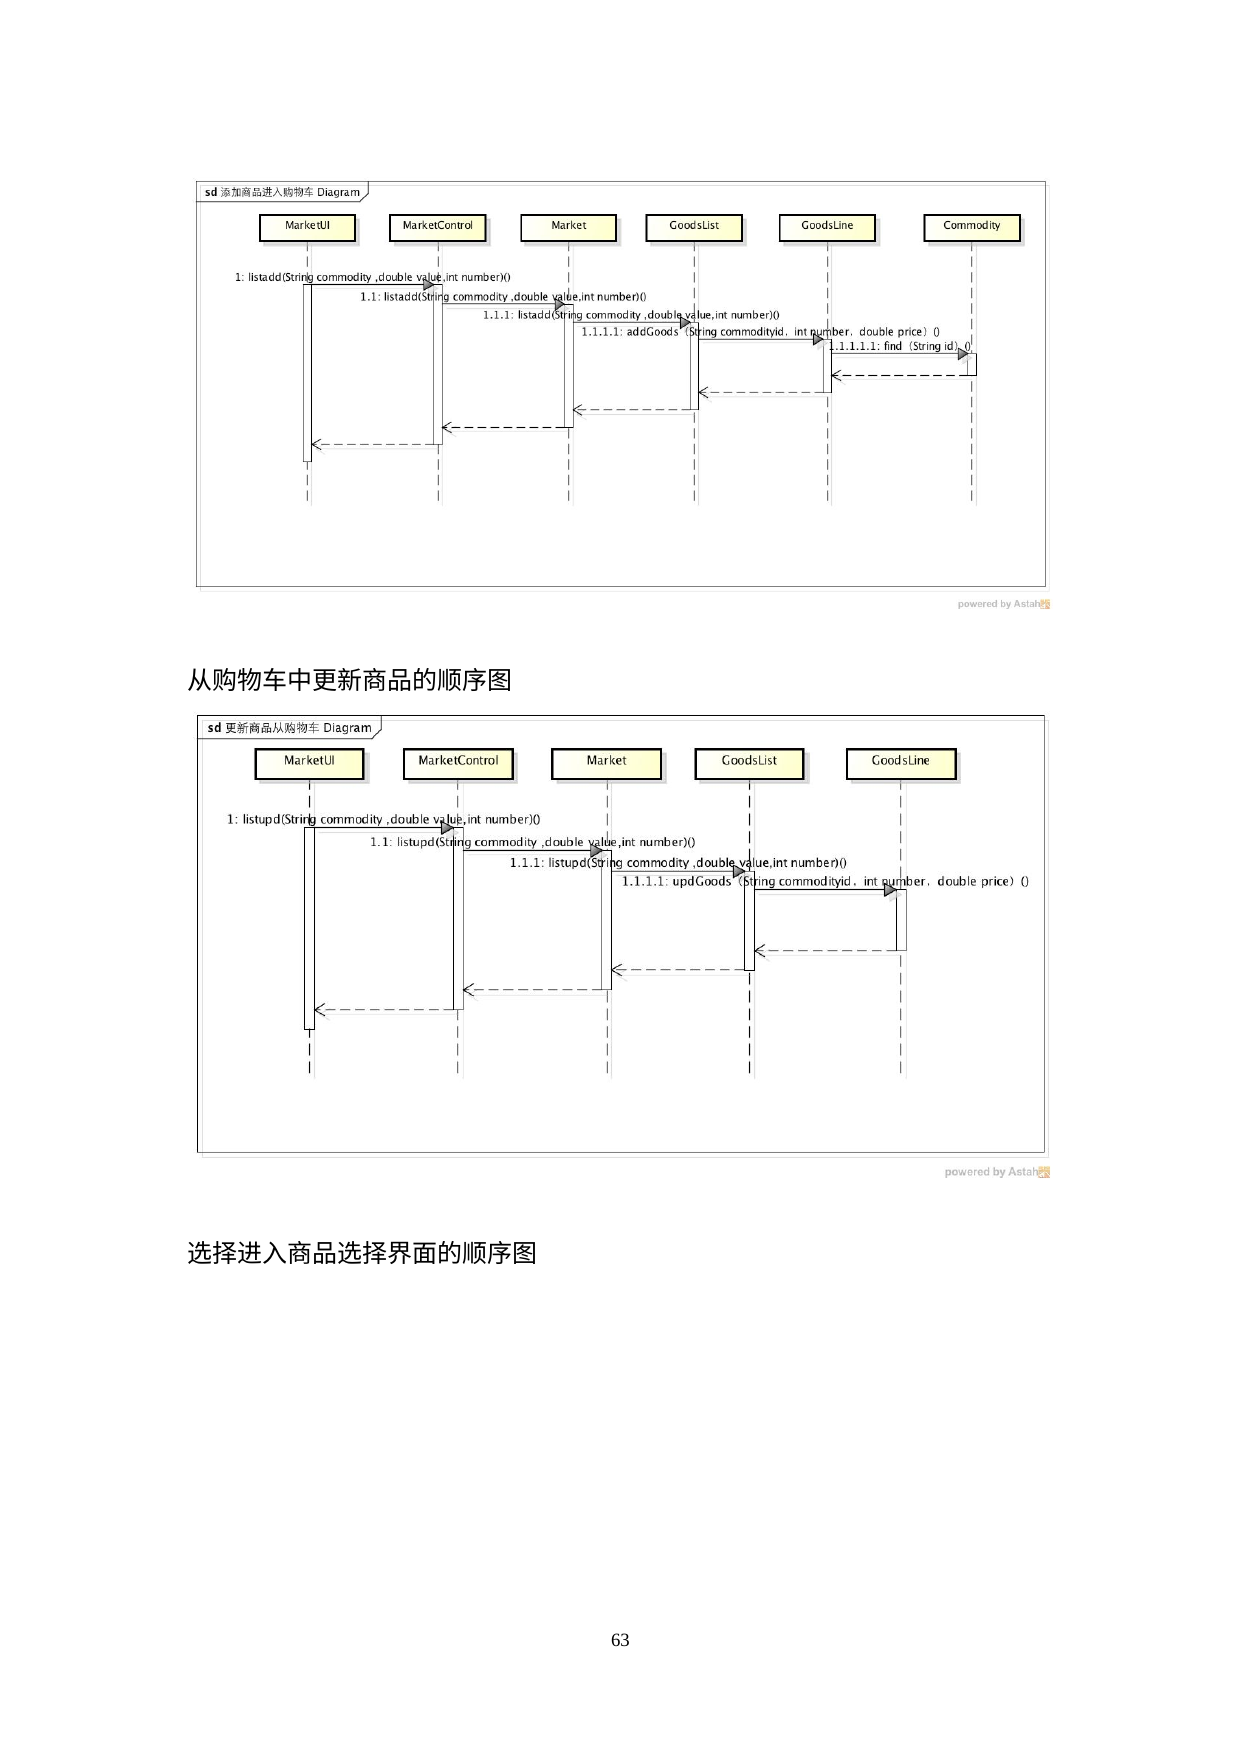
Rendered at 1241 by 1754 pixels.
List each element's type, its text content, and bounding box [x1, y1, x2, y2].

picture [187, 172, 1053, 612]
text 选择进入商品选择界面的顺序图 [187, 1229, 1053, 1273]
text 从购物车中更新商品的顺序图 [187, 657, 1053, 701]
picture [187, 705, 1053, 1181]
